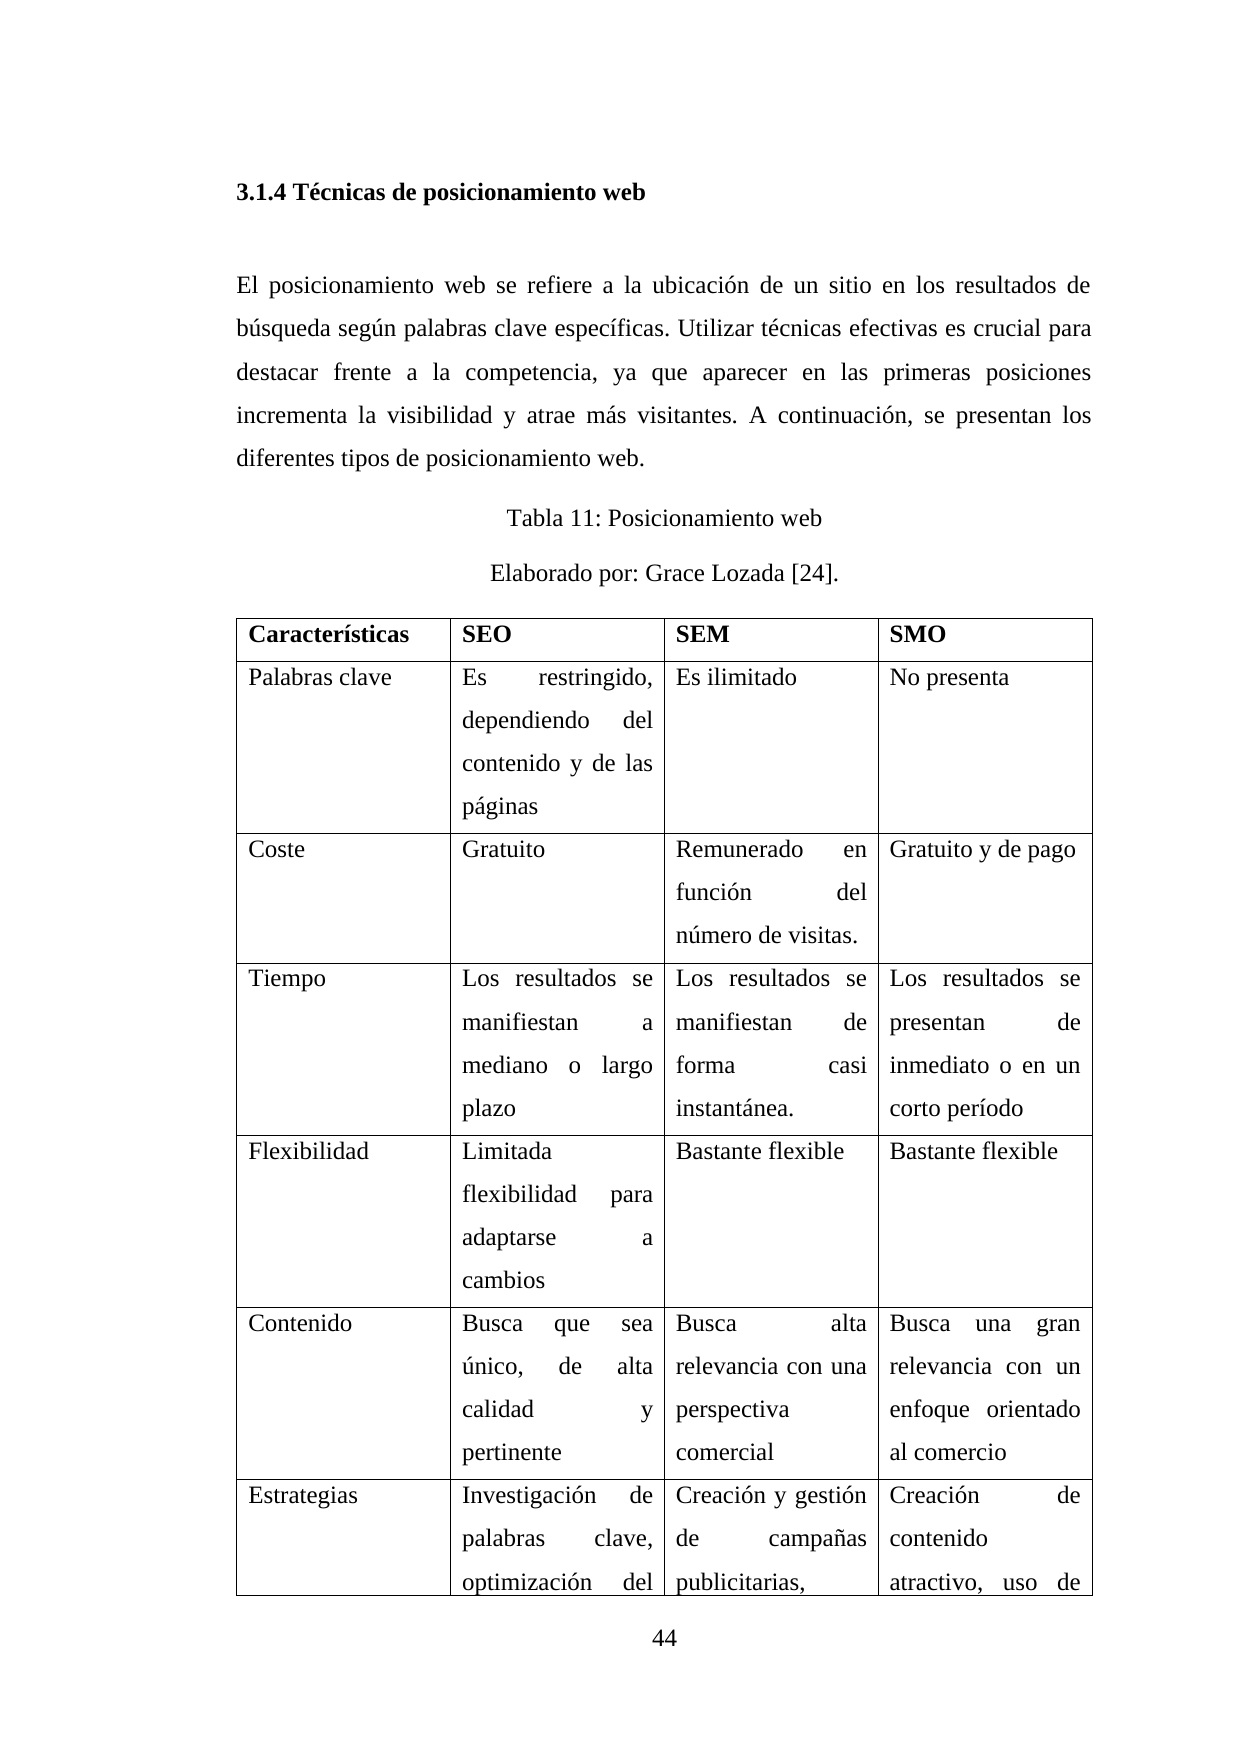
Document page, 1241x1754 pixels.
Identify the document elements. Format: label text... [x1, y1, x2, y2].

table_header Características [237, 619, 450, 661]
table_cell Gratuito [451, 834, 664, 962]
table_cell Es ilimitado [665, 662, 878, 833]
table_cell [451, 1480, 664, 1595]
table_cell Contenido [237, 1308, 450, 1479]
table_cell Flexibilidad [237, 1136, 450, 1307]
table_cell Coste [237, 834, 450, 962]
table_cell Los resultados se manifiestan a mediano o largo plazo [451, 964, 664, 1135]
text Elaborado por: Grace Lozada . [236, 558, 1092, 587]
table_cell Bastante flexible [879, 1136, 1092, 1307]
table_cell Busca que sea único, de alta calidad y pertinente [451, 1308, 664, 1479]
table_cell Es restringido, dependiendo del contenido y de las páginas [451, 662, 664, 833]
table_cell Estrategias [237, 1480, 450, 1595]
table_cell Tiempo [237, 964, 450, 1135]
table_cell Bastante flexible [665, 1136, 878, 1307]
table_cell Gratuito y de pago [879, 834, 1092, 962]
table_header SEO [451, 619, 664, 661]
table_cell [879, 1480, 1092, 1595]
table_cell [665, 1480, 878, 1595]
table_header SMO [879, 619, 1092, 661]
text El posicionamiento web se refiere a la ubicación de un sitio en los resultados de búsqueda según palabras clave específicas. Utilizar técnicas efectivas es crucial para destacar frente a la competencia, ya que aparecer en las primeras posiciones incrementa la visibilidad y atrae más visitantes. A continuación, se presentan los diferentes tipos de posicionamiento web. [236, 270, 1092, 472]
table_cell Remunerado en función del número de visitas. [665, 834, 878, 962]
table_cell Busca una gran relevancia con un enfoque orientado al comercio [879, 1308, 1092, 1479]
table_cell Los resultados se presentan de inmediato o en un corto período [879, 964, 1092, 1135]
text Tabla 11: Posicionamiento web [236, 503, 1092, 531]
table_header SEM [665, 619, 878, 661]
table_cell Limitada flexibilidad para adaptarse a cambios [451, 1136, 664, 1307]
table_cell No presenta [879, 662, 1092, 833]
table_cell Busca alta relevancia con una perspectiva comercial [665, 1308, 878, 1479]
table_cell Palabras clave [237, 662, 450, 833]
subtitle Técnicas de posicionamiento web [236, 177, 1092, 206]
table_cell Los resultados se manifiestan de forma casi instantánea. [665, 964, 878, 1135]
